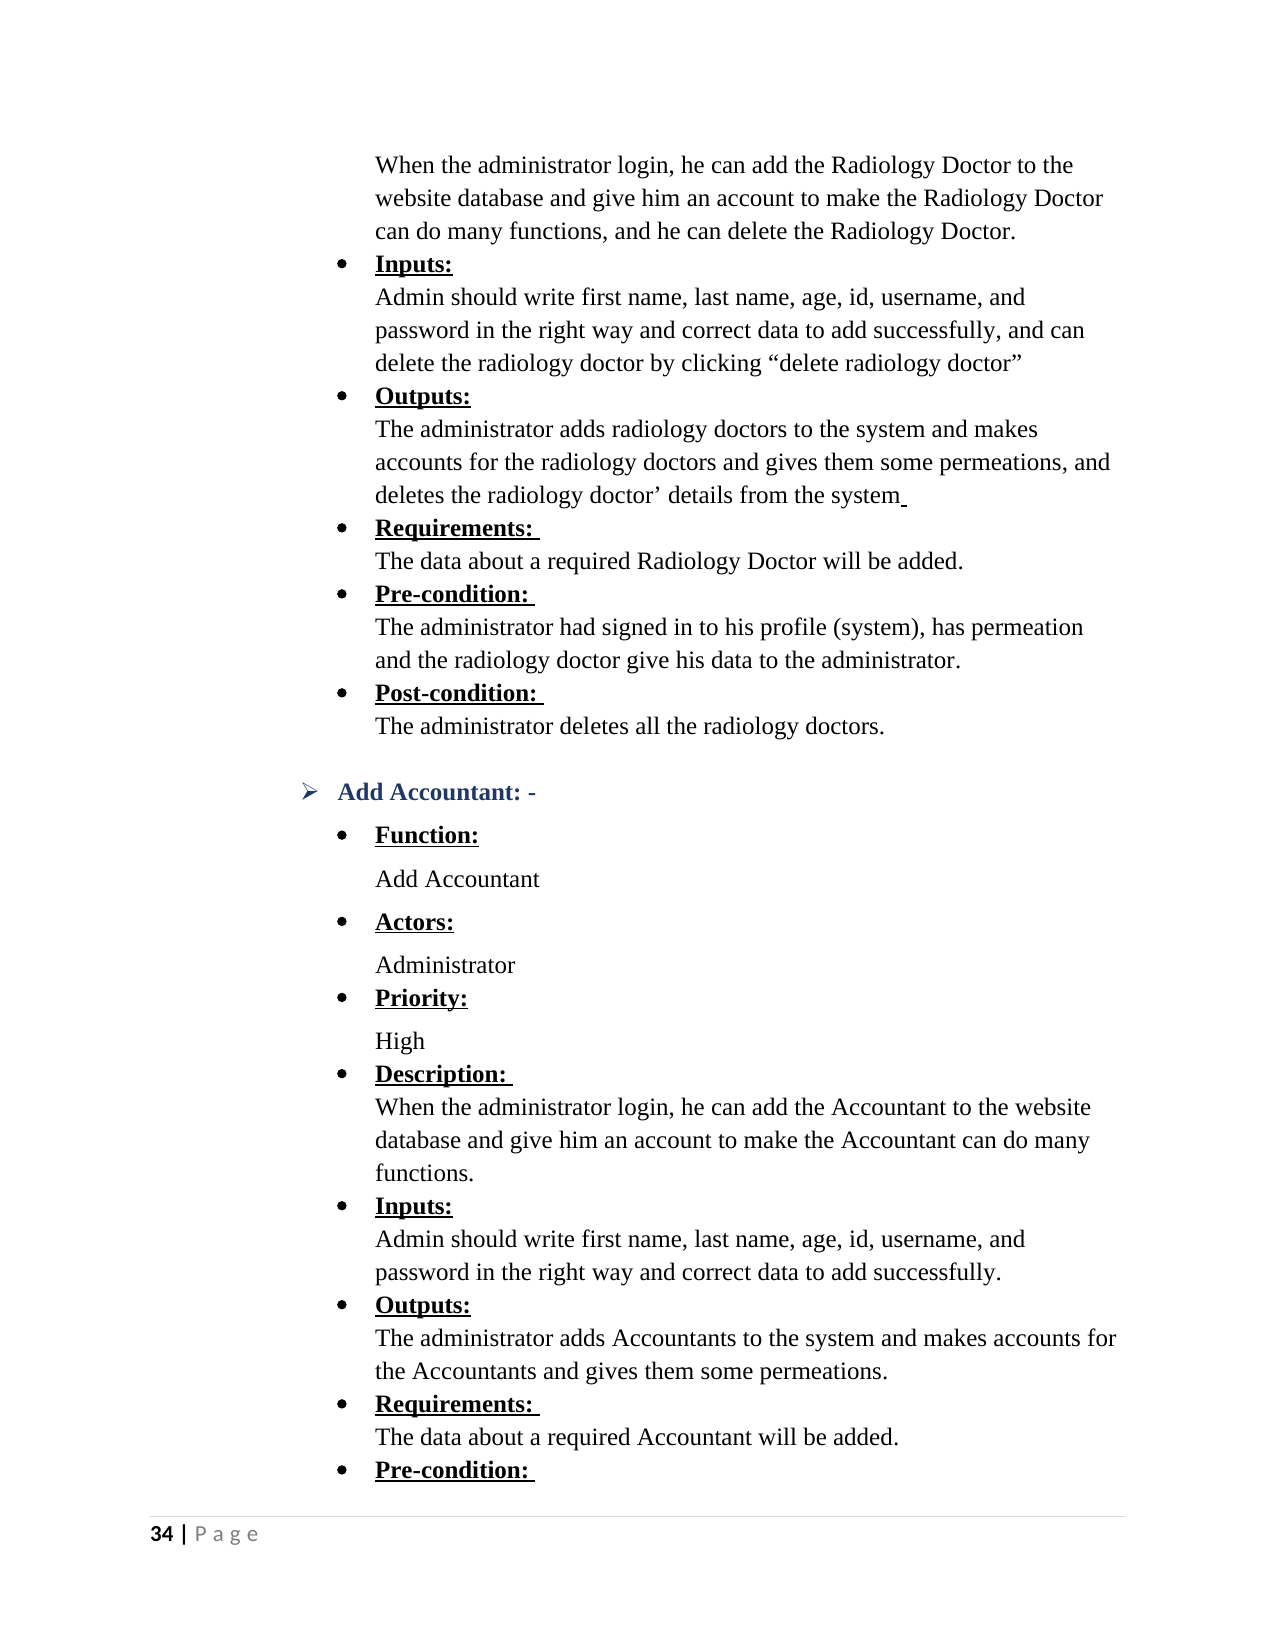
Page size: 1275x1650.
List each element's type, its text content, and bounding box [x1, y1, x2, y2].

text The administrator adds Accountants to the system and makes accounts for the Accountants and gives them some permeations. [375, 1323, 1125, 1385]
list Requirements: [337, 513, 1125, 542]
text When the administrator login, he can add the Accountant to the website database and give him an account to make the Accountant can do many functions. [375, 1092, 1125, 1187]
list Pre-condition: [337, 579, 1125, 608]
text The administrator deletes all the radiology doctors. [300, 711, 1125, 740]
list Requirements: [337, 1389, 1125, 1418]
text Add Accountant [300, 864, 1125, 892]
list Priority: [337, 983, 1125, 1012]
list Description: [337, 1059, 1125, 1088]
list Post-condition: [337, 678, 1125, 707]
list Actors: [337, 907, 1125, 936]
text Add Accountant: - [300, 777, 1125, 806]
text High [300, 1026, 1125, 1055]
text The administrator had signed in to his profile (system), has permeation and the radiology doctor give his data to the administrator. [375, 612, 1125, 674]
text Admin should write first name, last name, age, id, username, and password in the right way and correct data to add successfully. [375, 1224, 1125, 1286]
text Administrator [300, 950, 1125, 979]
list Outputs: [337, 381, 1125, 410]
text The data about a required Accountant will be added. [300, 1422, 1125, 1451]
text When the administrator login, he can add the Radiology Doctor to the website database and give him an account to make the Radiology Doctor can do many functions, and he can delete the Radiology Doctor. [375, 150, 1125, 245]
list Function: [337, 821, 1125, 849]
text Admin should write first name, last name, age, id, username, and password in the right way and correct data to add successfully, and can delete the radiology doctor by clicking “delete radiology doctor” [375, 282, 1125, 377]
list Inputs: [337, 1191, 1125, 1220]
list Pre-condition: [337, 1455, 1125, 1484]
text The administrator adds radiology doctors to the system and makes accounts for the radiology doctors and gives them some permeations, and deletes the radiology doctor’ details from the system [375, 414, 1125, 509]
list Inputs: [337, 249, 1125, 278]
list Outputs: [337, 1290, 1125, 1319]
text The data about a required Radiology Doctor will be added. [300, 546, 1125, 575]
